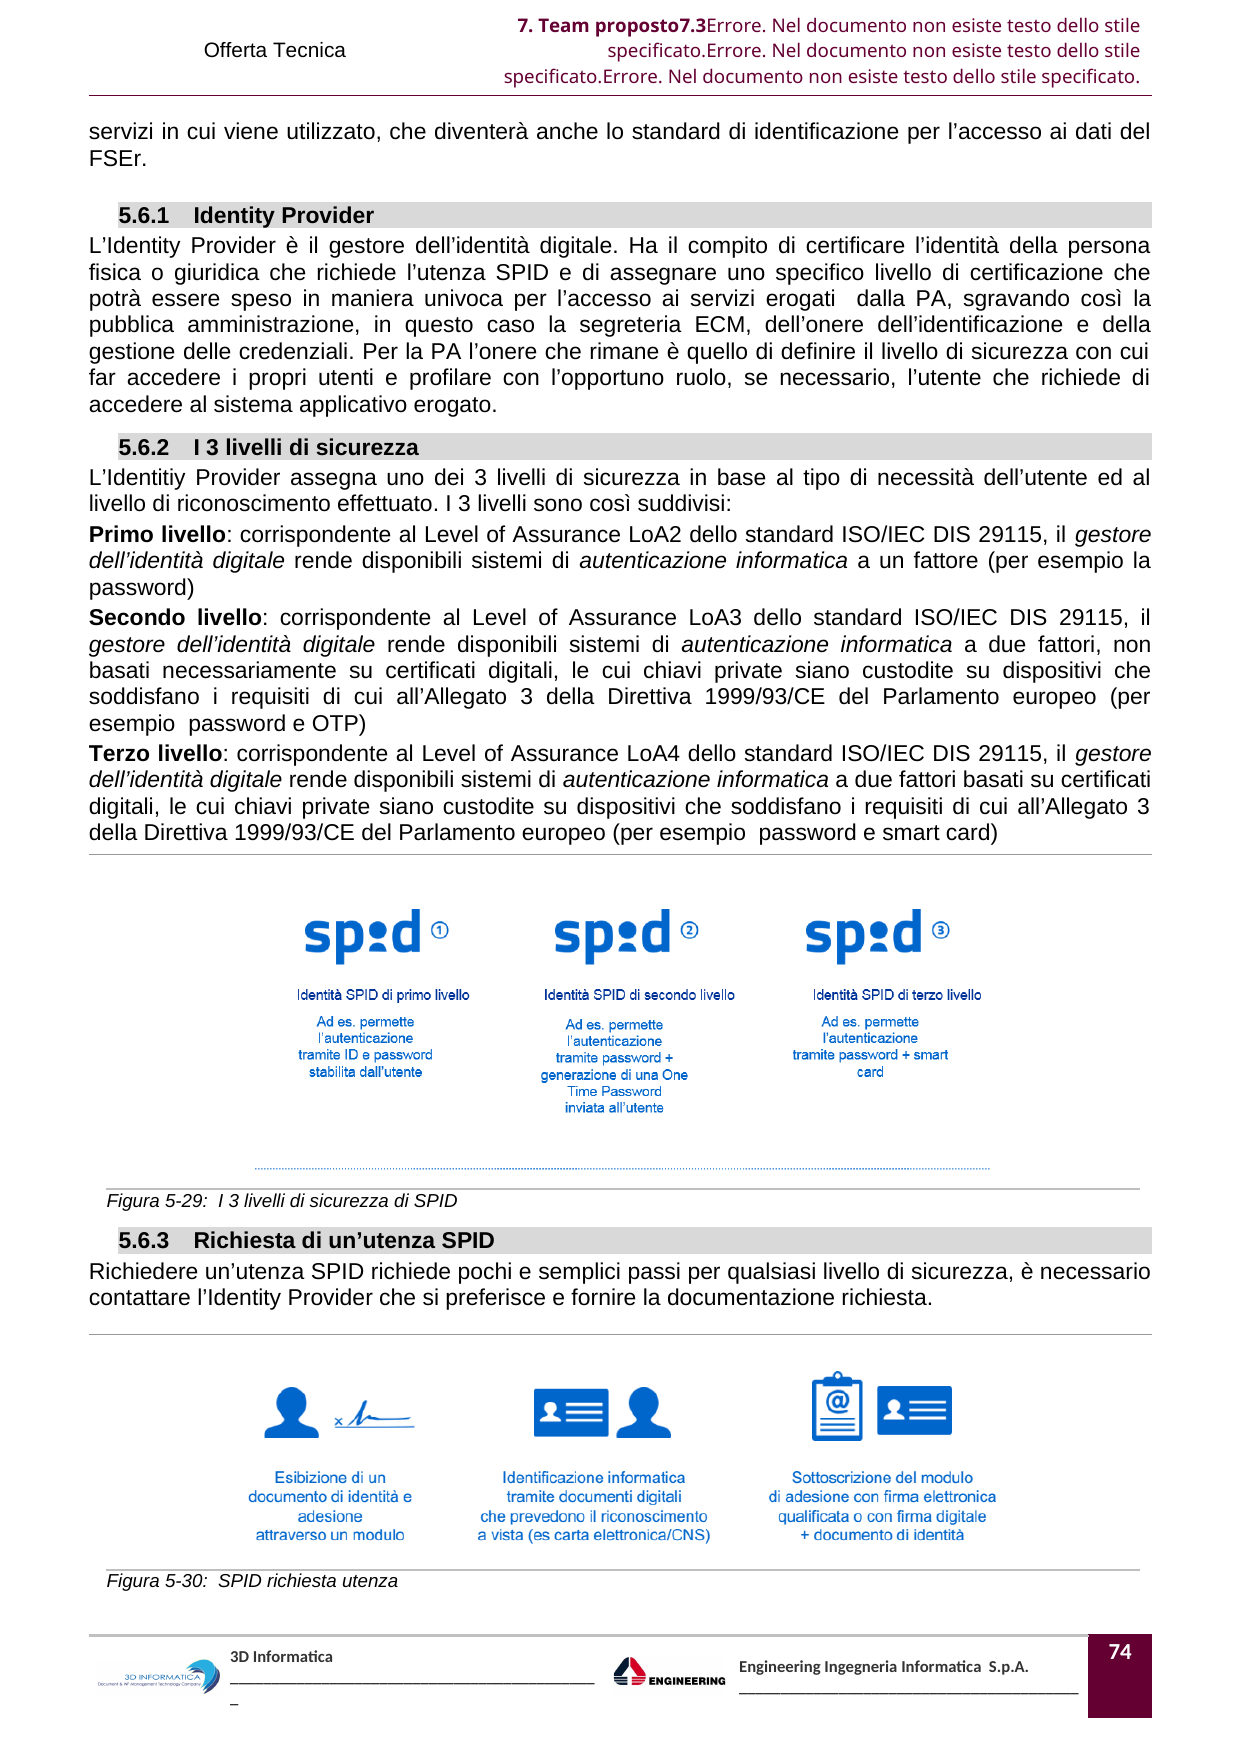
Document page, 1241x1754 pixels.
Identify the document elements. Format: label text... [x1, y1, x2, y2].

picture [232, 1342, 1008, 1565]
text Secondo livello: corrispondente al Level of Assurance LoA3 dello standard ISO/IEC DIS 29115, il gestore dell’identità digitale rende disponibili sistemi di autenticazione informatica a due fattori, non basati necessariamente su certificati digitali, le cui chiavi private siano custodite su dispositivi che soddisfano i requisiti di cui all’Allegato 3 della Direttiva 1999/93/CE del Parlamento europeo (per esempio password e OTP) [89, 604, 1152, 736]
picture [96, 1658, 223, 1695]
text Primo livello: corrispondente al Level of Assurance LoA2 dello standard ISO/IEC DIS 29115, il gestore dell’identità digitale rende disponibili sistemi di autenticazione informatica a un fattore (per esempio la password) [89, 521, 1152, 600]
text Terzo livello: corrispondente al Level of Assurance LoA4 dello standard ISO/IEC DIS 29115, il gestore dell’identità digitale rende disponibili sistemi di autenticazione informatica a due fattori basati su certificati digitali, le cui chiavi private siano custodite su dispositivi che soddisfano i requisiti di cui all’Allegato 3 della Direttiva 1999/93/CE del Parlamento europeo (per esempio password e smart card) [89, 740, 1152, 846]
subtitle I 3 livelli di sicurezza [118, 433, 1152, 460]
text L’Identitiy Provider assegna uno dei 3 livelli di sicurezza in base al tipo di necessità dell’utente ed al livello di riconoscimento effettuato. I 3 livelli sono così suddivisi: [89, 464, 1152, 517]
text L’Identity Provider è il gestore dell’identità digitale. Ha il compito di certificare l’identità della persona fisica o giuridica che richiede l’utenza SPID e di assegnare uno specifico livello di certificazione che potrà essere speso in maniera univoca per l’accesso ai servizi erogati dalla PA, sgravando così la pubblica amministrazione, in questo caso la segreteria ECM, dell’onere dell’identificazione e della gestione delle credenziali. Per la PA l’onere che rimane è quello di definire il livello di sicurezza con cui far accedere i propri utenti e profilare con l’opportuno ruolo, se necessario, l’utente che richiede di accedere al sistema applicativo erogato. [89, 232, 1152, 417]
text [89, 118, 1152, 171]
subtitle Richiesta di un’utenza SPID [118, 1227, 1152, 1254]
picture [613, 1657, 726, 1696]
text Richiedere un’utenza SPID richiede pochi e semplici passi per qualsiasi livello di sicurezza, è necessario contattare l’Identity Provider che si preferisce e fornire la documentazione richiesta. [89, 1258, 1152, 1311]
subtitle Identity Provider [118, 202, 1152, 228]
picture [248, 863, 992, 1184]
